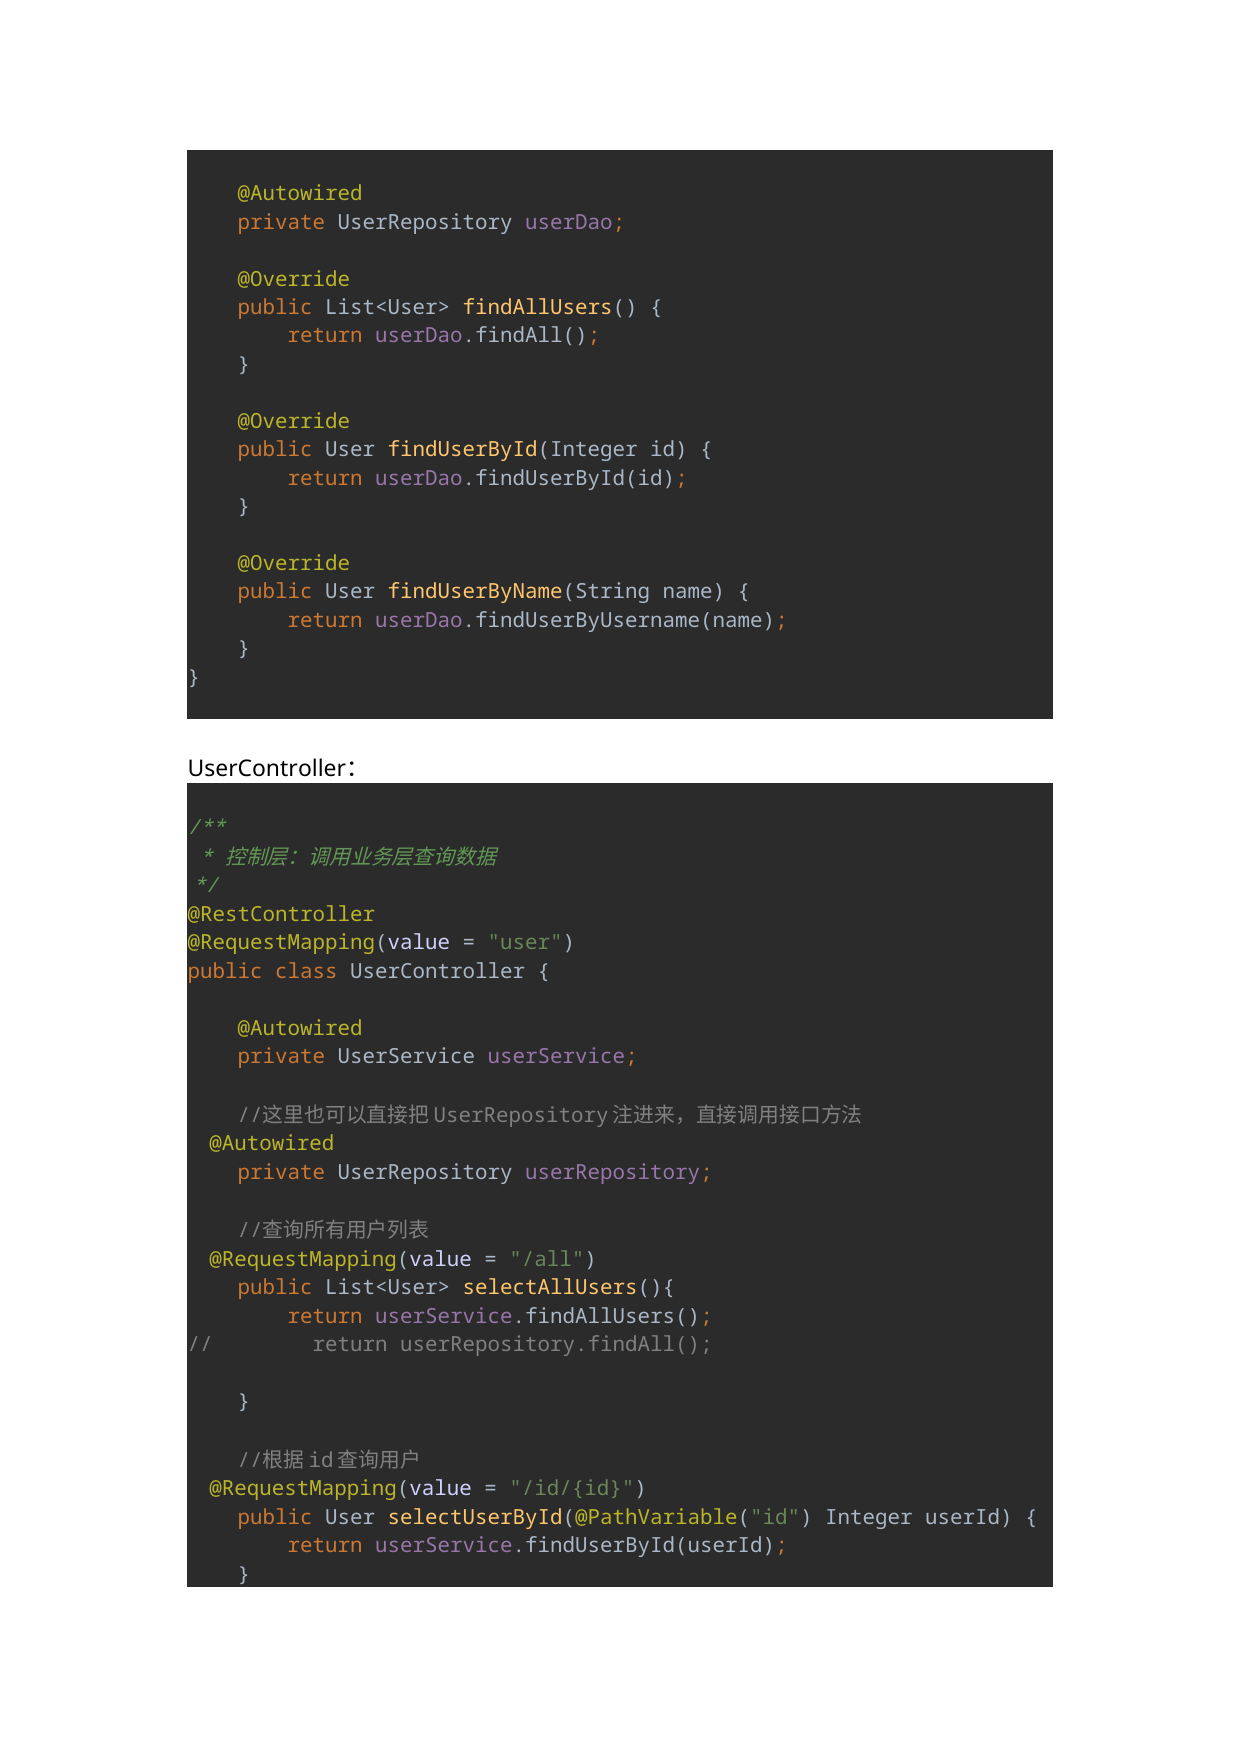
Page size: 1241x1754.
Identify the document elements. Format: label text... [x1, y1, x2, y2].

text UserController： [187, 750, 1053, 783]
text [187, 150, 1053, 690]
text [187, 783, 1053, 1587]
